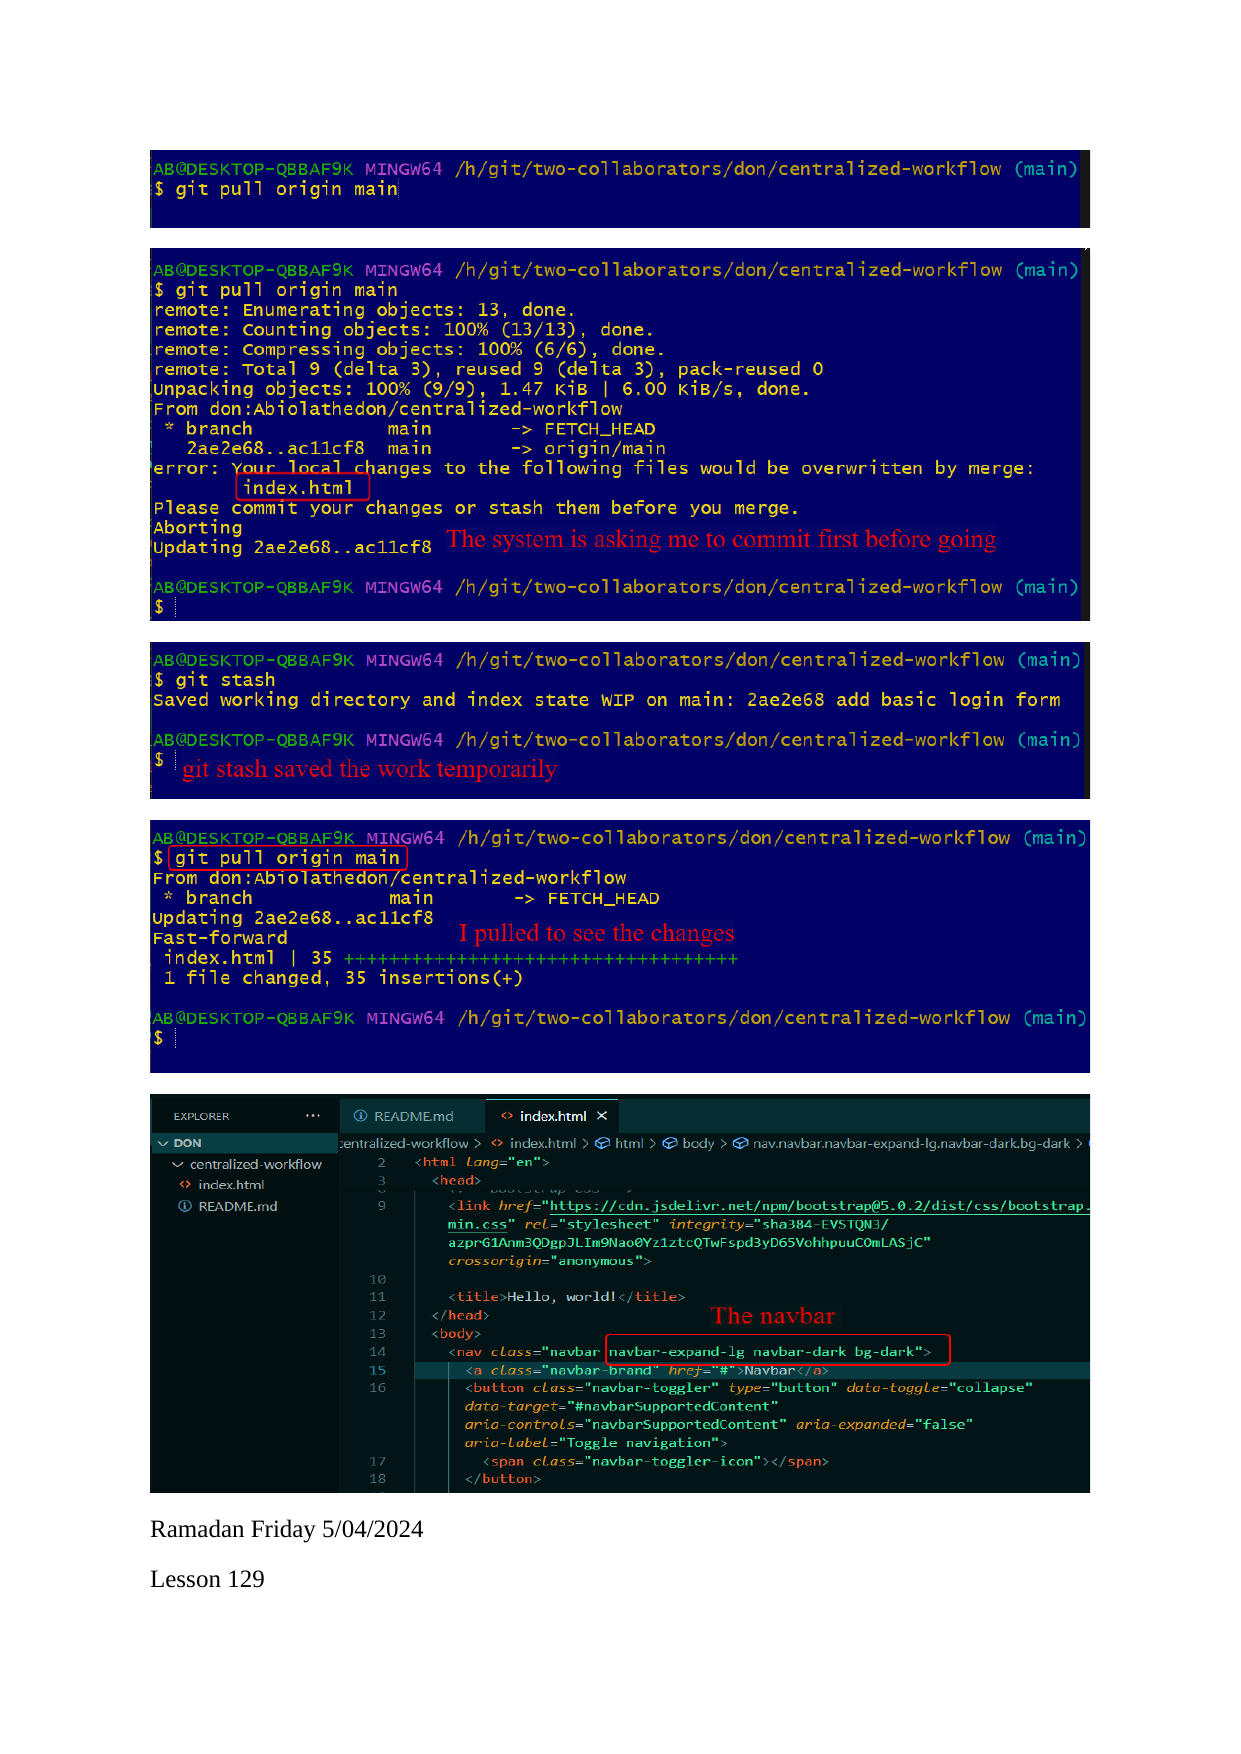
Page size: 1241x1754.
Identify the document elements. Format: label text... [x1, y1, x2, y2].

picture [150, 248, 1091, 621]
text Ramadan Friday 5/04/2024 [150, 1514, 1090, 1543]
picture [150, 820, 1091, 1073]
text Lesson 129 [150, 1564, 1090, 1593]
picture [150, 642, 1091, 799]
picture [150, 150, 1091, 228]
picture [150, 1094, 1091, 1493]
